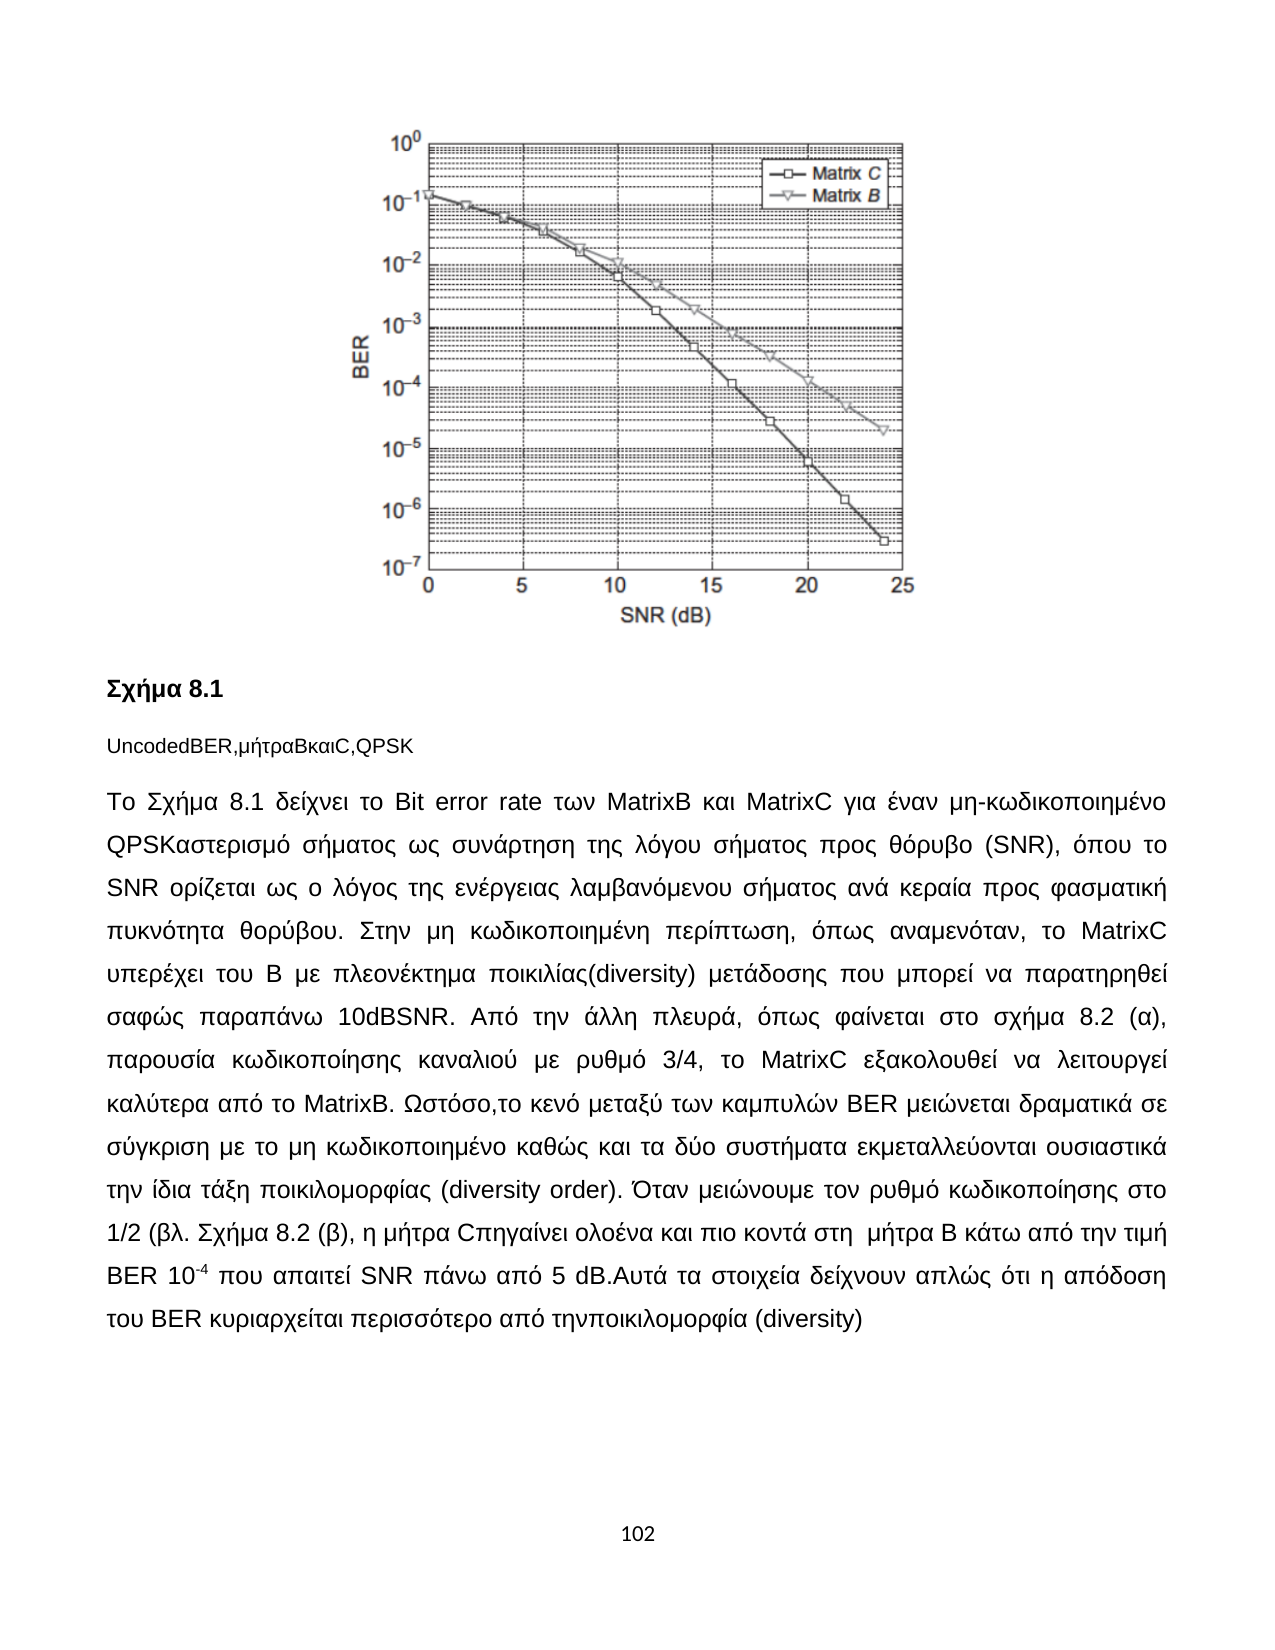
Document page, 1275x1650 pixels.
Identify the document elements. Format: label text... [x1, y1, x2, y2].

text Το Σχήμα 8.1 δείχνει το Bit error rate των MatrixB και MatrixC για έναν μη-κωδικοποιημένο QPSKαστερισμό σήματος ως συνάρτηση της λόγου σήματος προς θόρυβο (SNR), όπου το SNR ορίζεται ως ο λόγος της ενέργειας λαμβανόμενου σήματος ανά κεραία προς φασματική πυκνότητα θορύβου. Στην μη κωδικοποιημένη περίπτωση, όπως αναμενόταν, το MatrixC υπερέχει του Β με πλεονέκτημα ποικιλίας(diversity) μετάδοσης που μπορεί να παρατηρηθεί σαφώς παραπάνω 10dBSNR. Από την άλλη πλευρά, όπως φαίνεται στο σχήμα 8.2 (α), παρουσία κωδικοποίησης καναλιού με ρυθμό 3/4, το MatrixC εξακολουθεί να λειτουργεί καλύτερα από το MatrixB. Ωστόσο,το κενό μεταξύ των καμπυλών BER μειώνεται δραματικά σε σύγκριση με το μη κωδικοποιημένο καθώς και τα δύο συστήματα εκμεταλλεύονται ουσιαστικά την ίδια τάξη ποικιλομορφίας (diversity order). Όταν μειώνουμε τον ρυθμό κωδικοποίησης στο 1/2 (βλ. Σχήμα 8.2 (β), η μήτρα Cπηγαίνει ολοένα και πιο κοντά στη μήτρα Β κάτω από την τιμή BER 10-4 που απαιτεί SNR πάνω από 5 dB.Αυτά τα στοιχεία δείχνουν απλώς ότι η απόδοση του BER κυριαρχείται περισσότερο από τηνποικιλομορφία (diversity) [106, 787, 1169, 1333]
text Σχήμα 8.1 [106, 674, 1169, 703]
text UncodedBER,μήτραBκαιC,QPSK [106, 734, 1169, 758]
